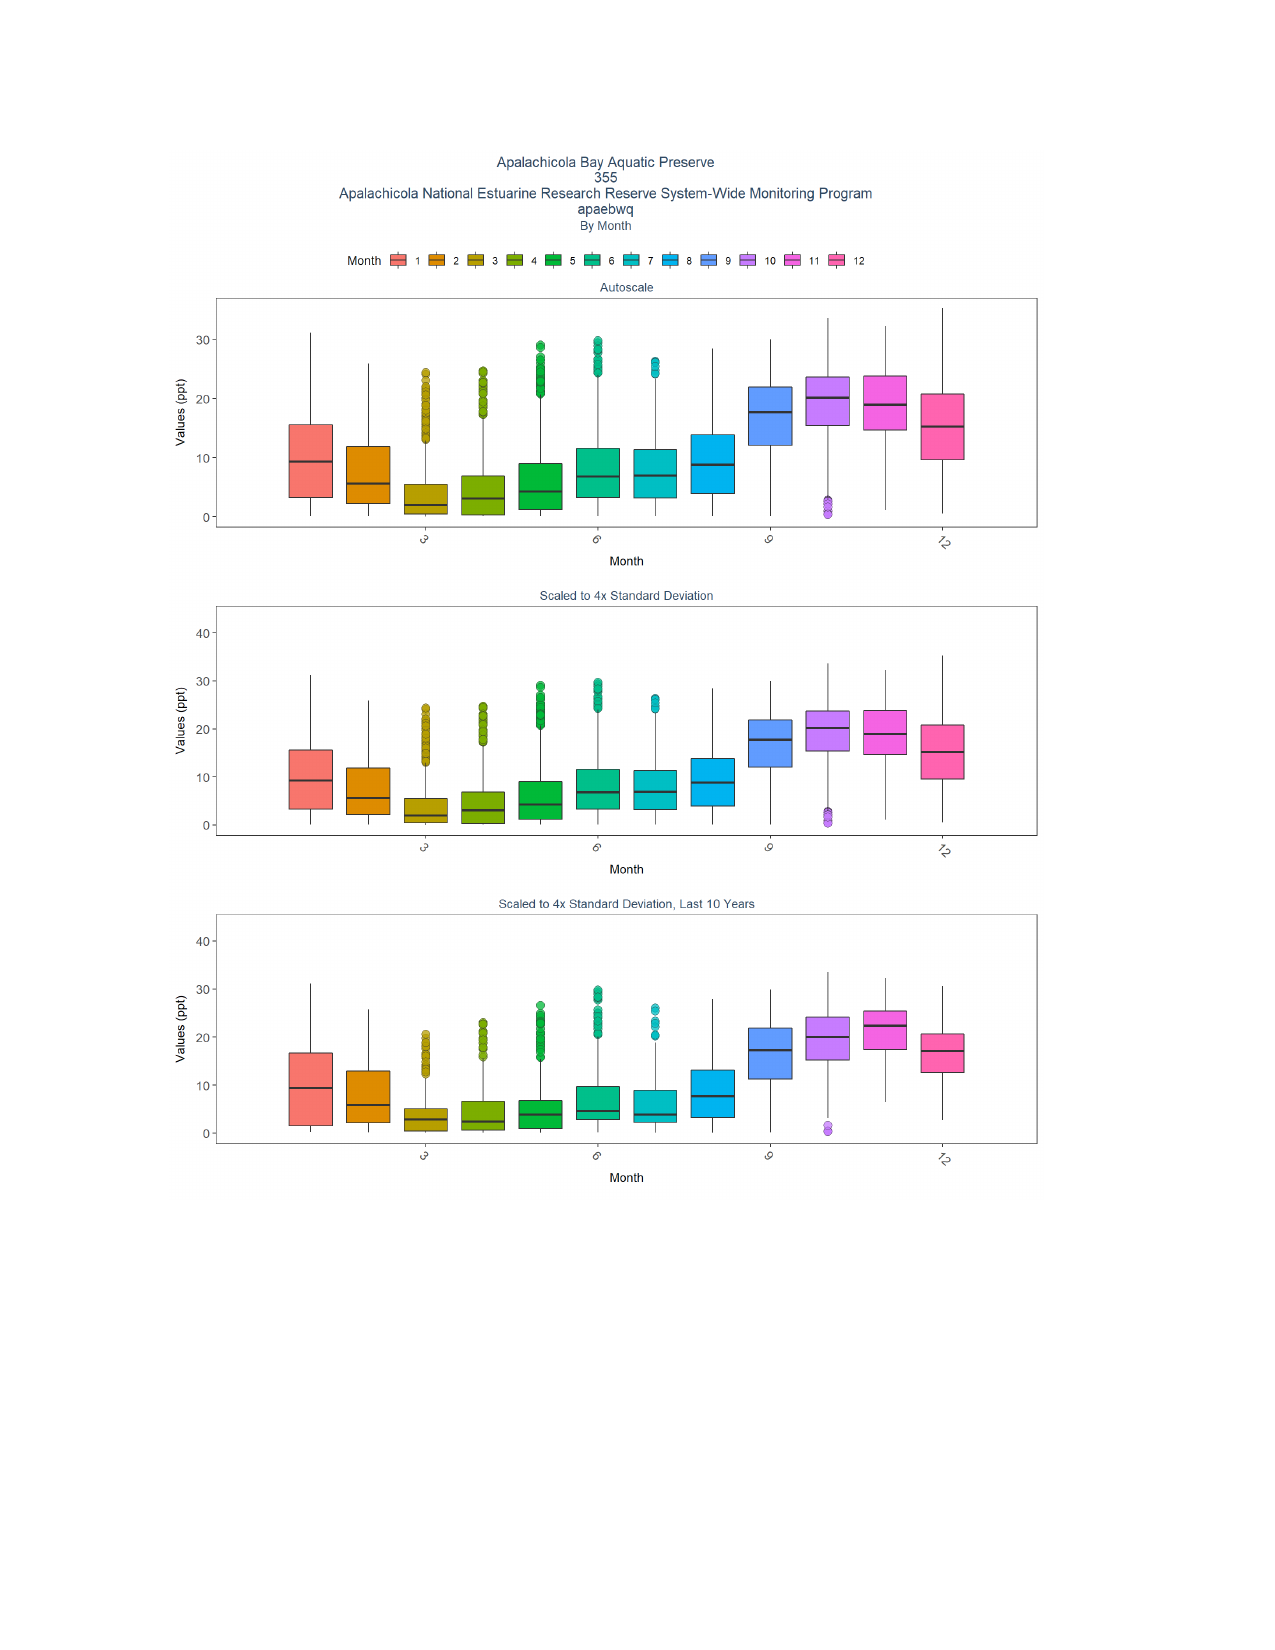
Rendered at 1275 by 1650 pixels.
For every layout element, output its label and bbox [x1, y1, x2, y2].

picture [168, 150, 1044, 1200]
